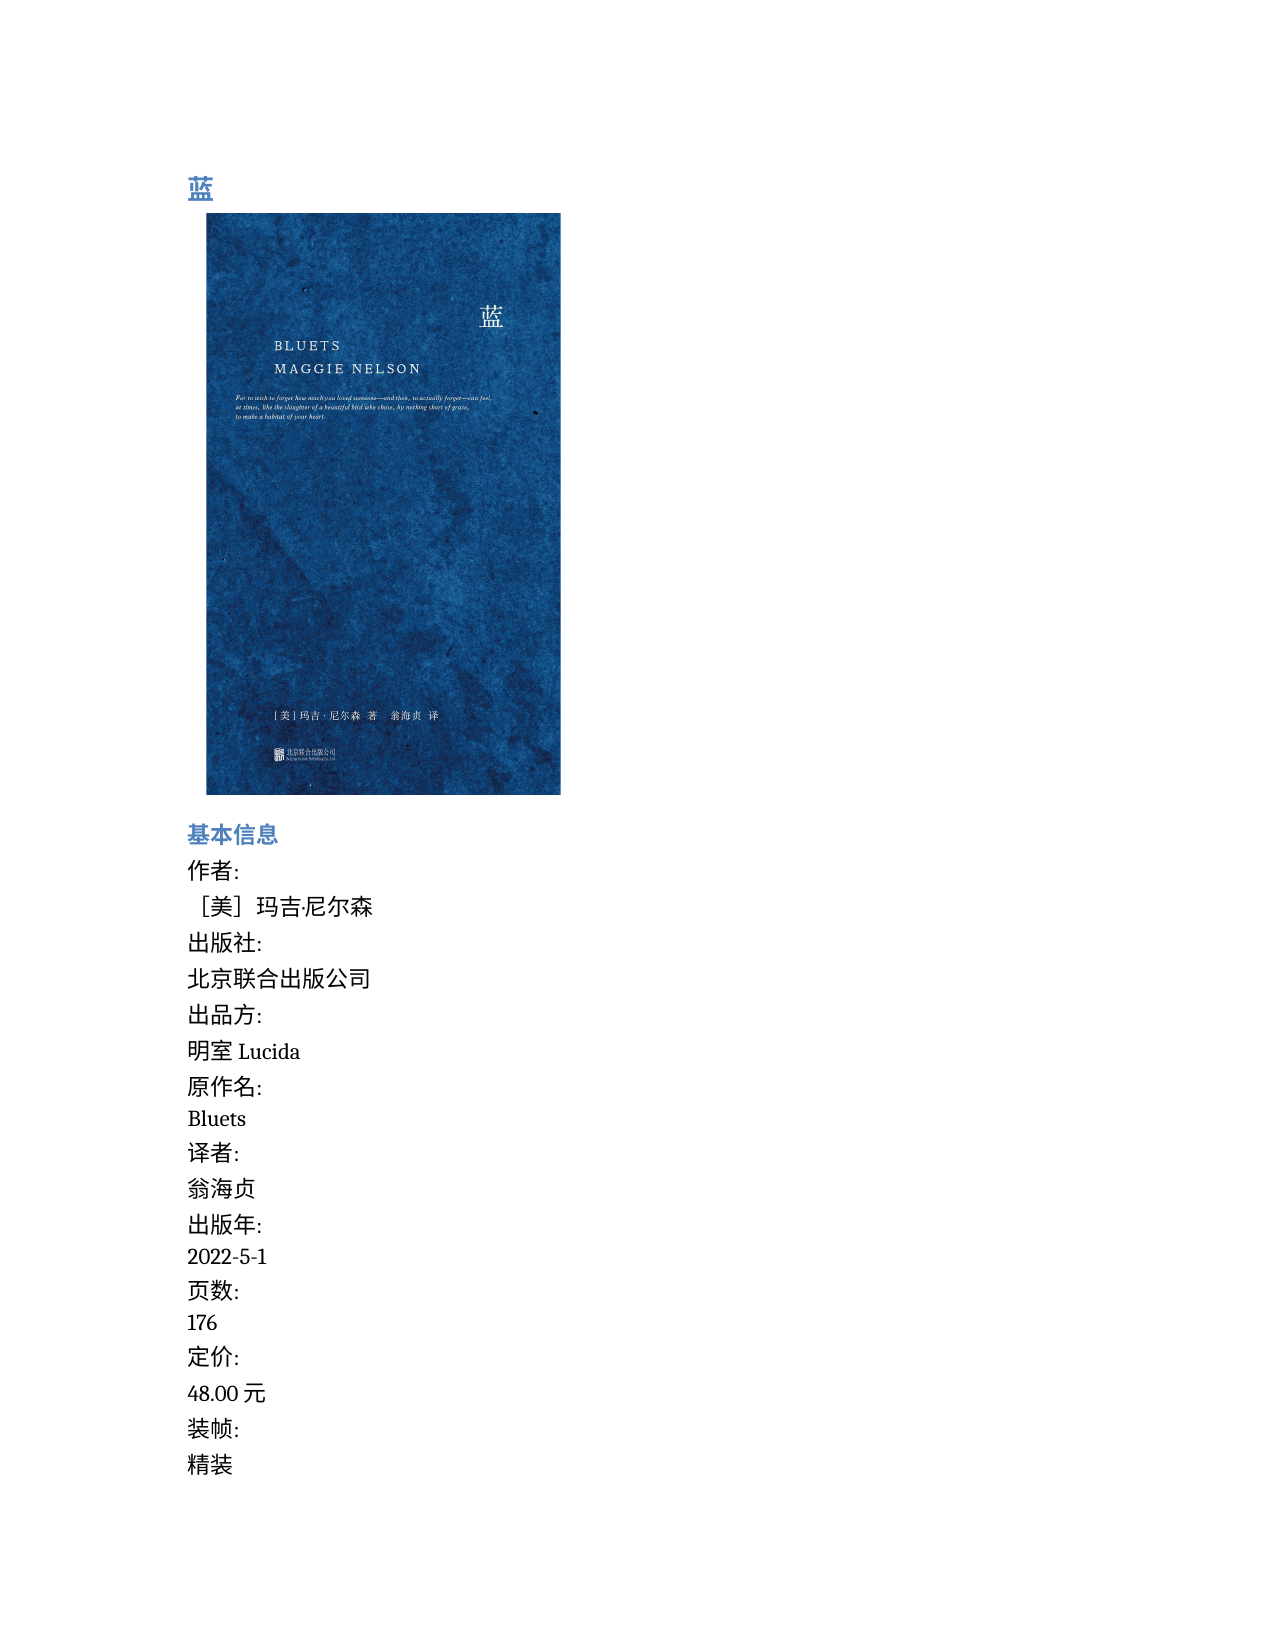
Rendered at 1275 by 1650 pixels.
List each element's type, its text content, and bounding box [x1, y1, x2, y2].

subtitle 蓝 [187, 171, 1087, 208]
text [187, 855, 1087, 1480]
subtitle 基本信息 [187, 819, 1087, 850]
picture [206, 213, 561, 795]
